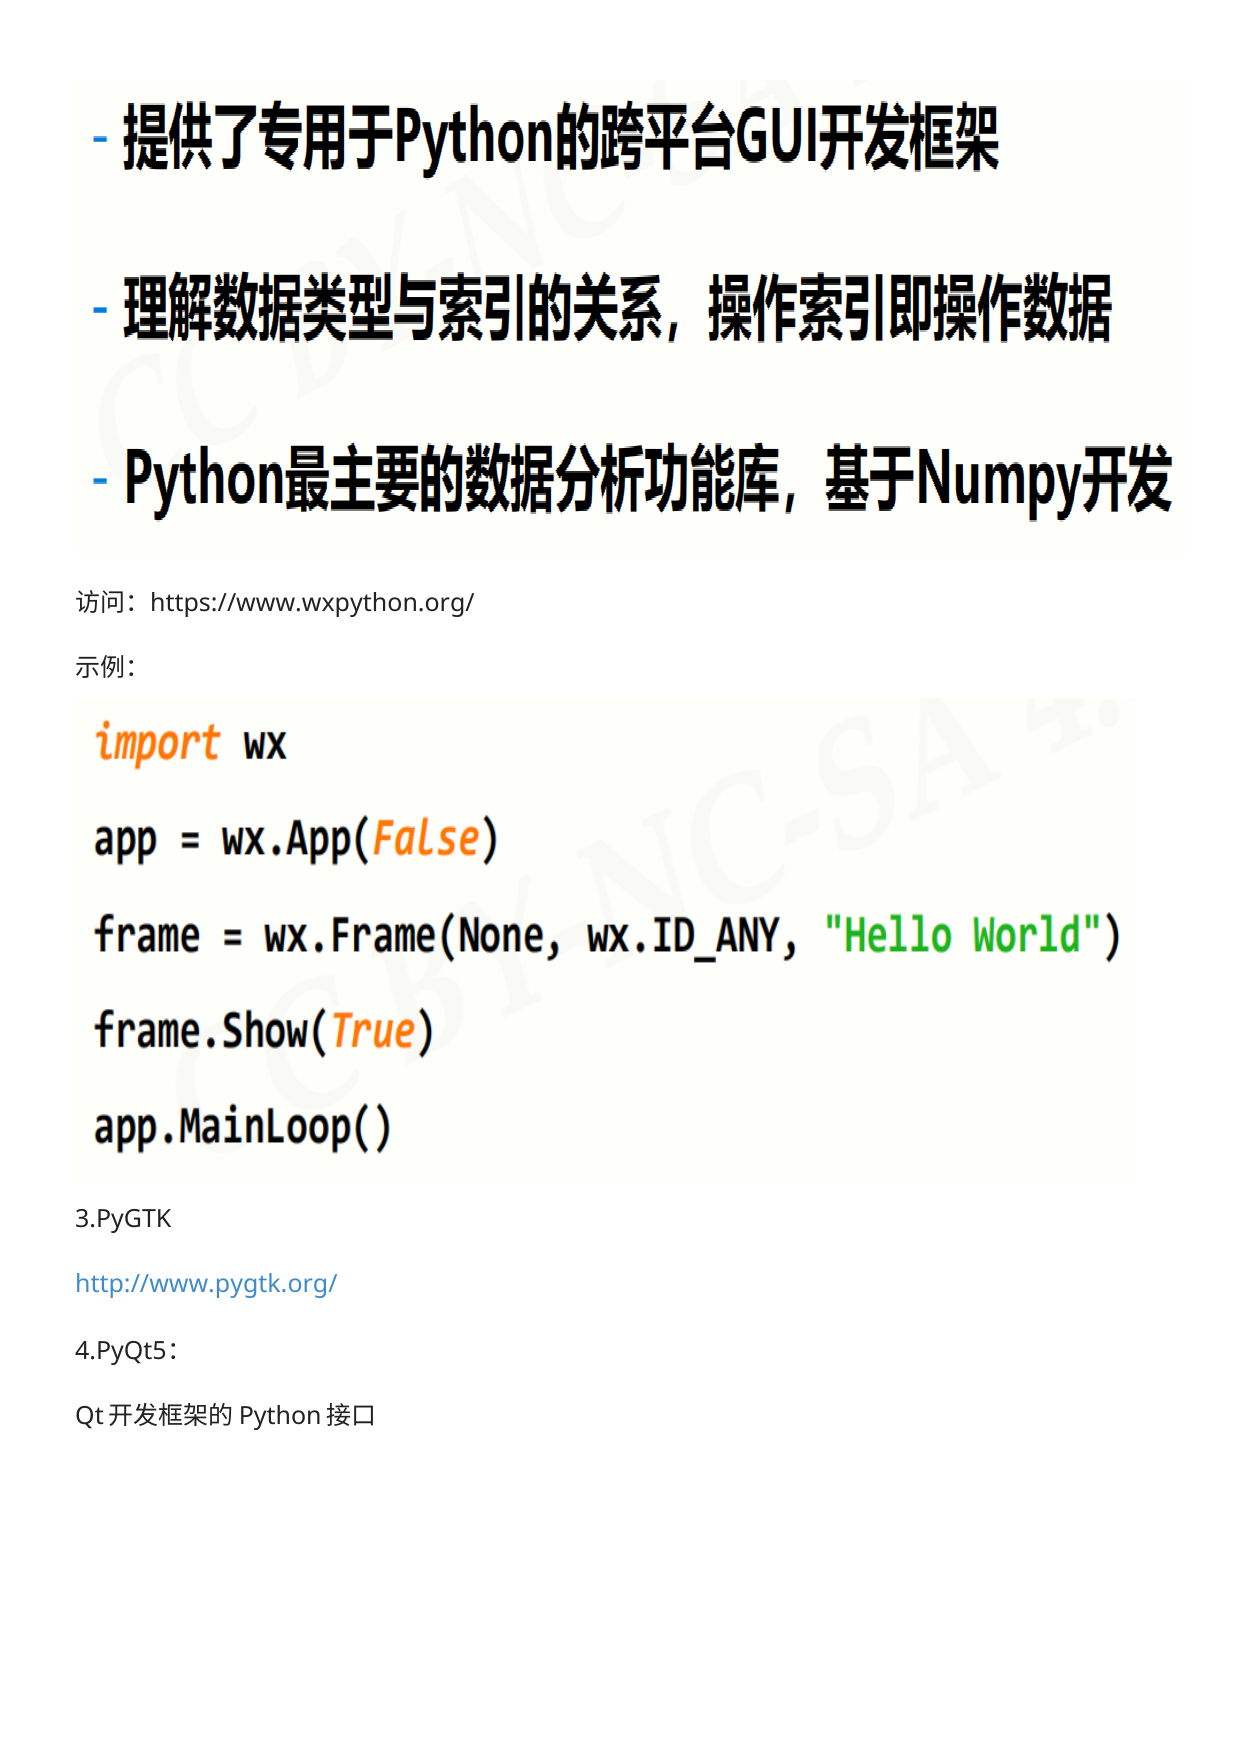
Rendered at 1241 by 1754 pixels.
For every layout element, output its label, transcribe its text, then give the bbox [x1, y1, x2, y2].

text 示例： [75, 633, 1165, 698]
text 4.PyQt5： Qt开发框架的Python接口 [75, 1316, 1165, 1446]
text http://www.pygtk.org/ [75, 1251, 1165, 1316]
picture [75, 698, 1133, 1185]
picture [75, 80, 1186, 555]
text 3.PyGTK [75, 1186, 1165, 1251]
text 访问：https://www.wxpython.org/ [75, 568, 1165, 633]
